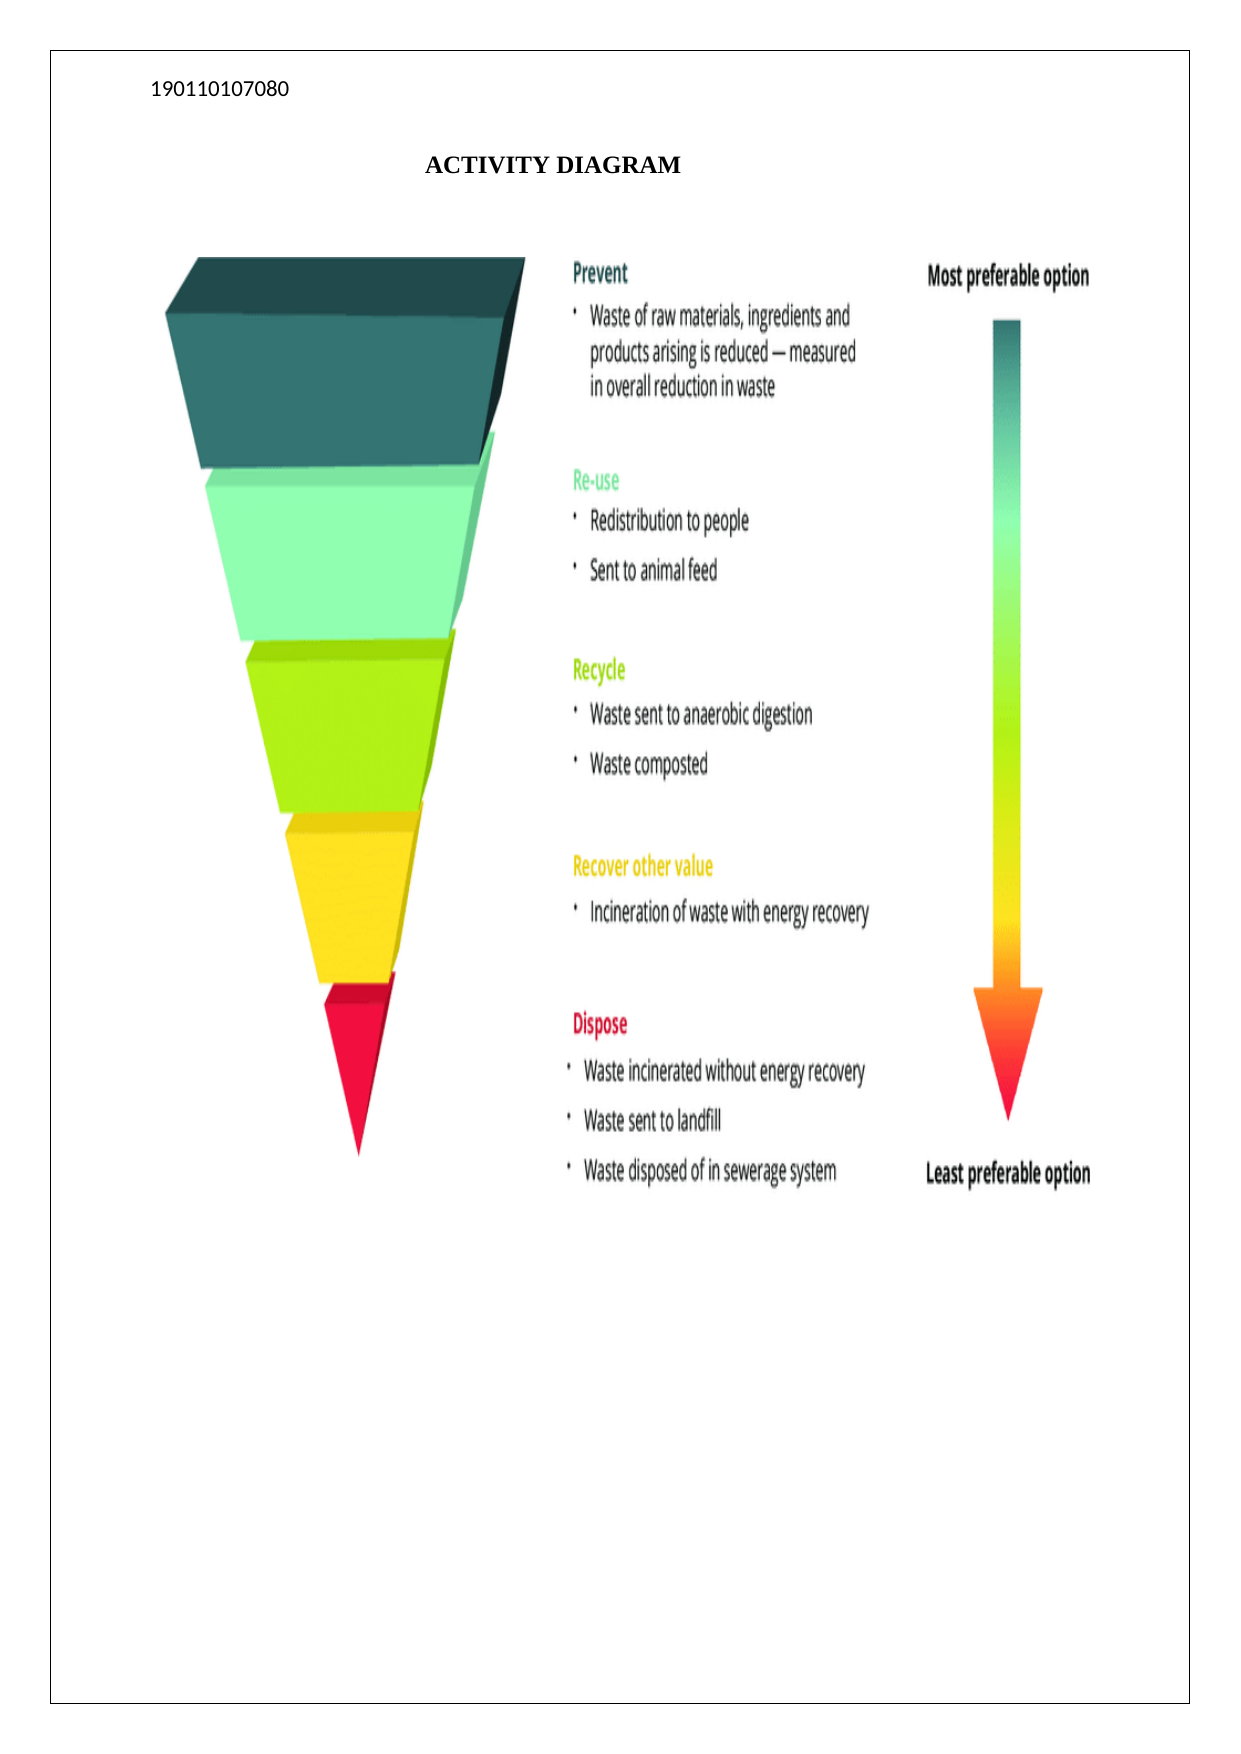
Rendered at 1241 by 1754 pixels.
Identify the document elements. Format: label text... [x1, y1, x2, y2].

text ACTIVITY DIAGRAM [150, 150, 1090, 179]
picture [150, 257, 1091, 1196]
